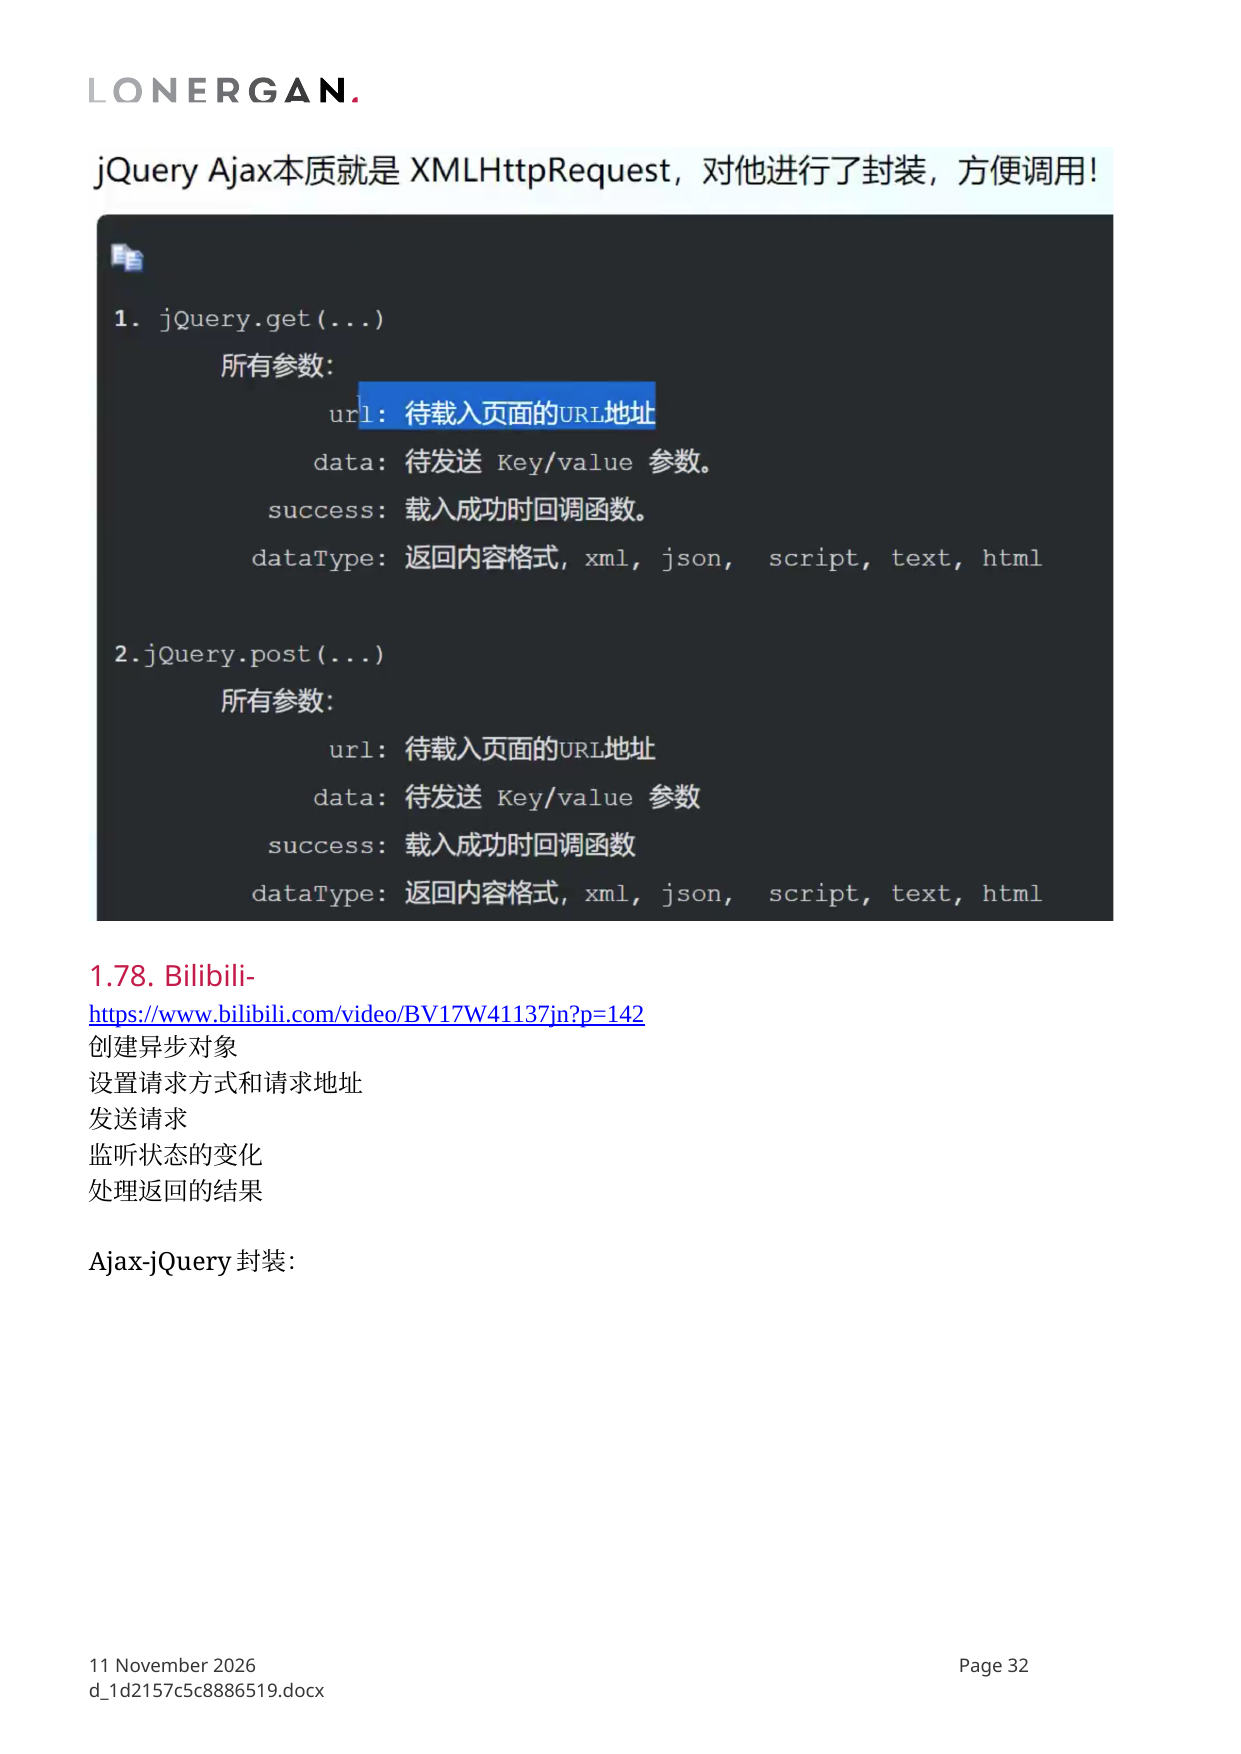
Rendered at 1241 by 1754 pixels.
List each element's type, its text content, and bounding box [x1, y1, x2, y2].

text 设置请求方式和请求地址 [89, 1064, 1152, 1100]
text Ajax-jQuery封装： [89, 1242, 1152, 1278]
subtitle Bilibili- [89, 956, 1155, 995]
picture [88, 77, 358, 103]
text 发送请求 [89, 1100, 1152, 1136]
text https://www.bilibili.com/video/BV17W41137jn?p=142 [89, 999, 1152, 1028]
text 处理返回的结果 [89, 1172, 1152, 1208]
picture [88, 147, 1114, 921]
text 监听状态的变化 [89, 1136, 1152, 1172]
text 创建异步对象 [89, 1028, 1152, 1064]
